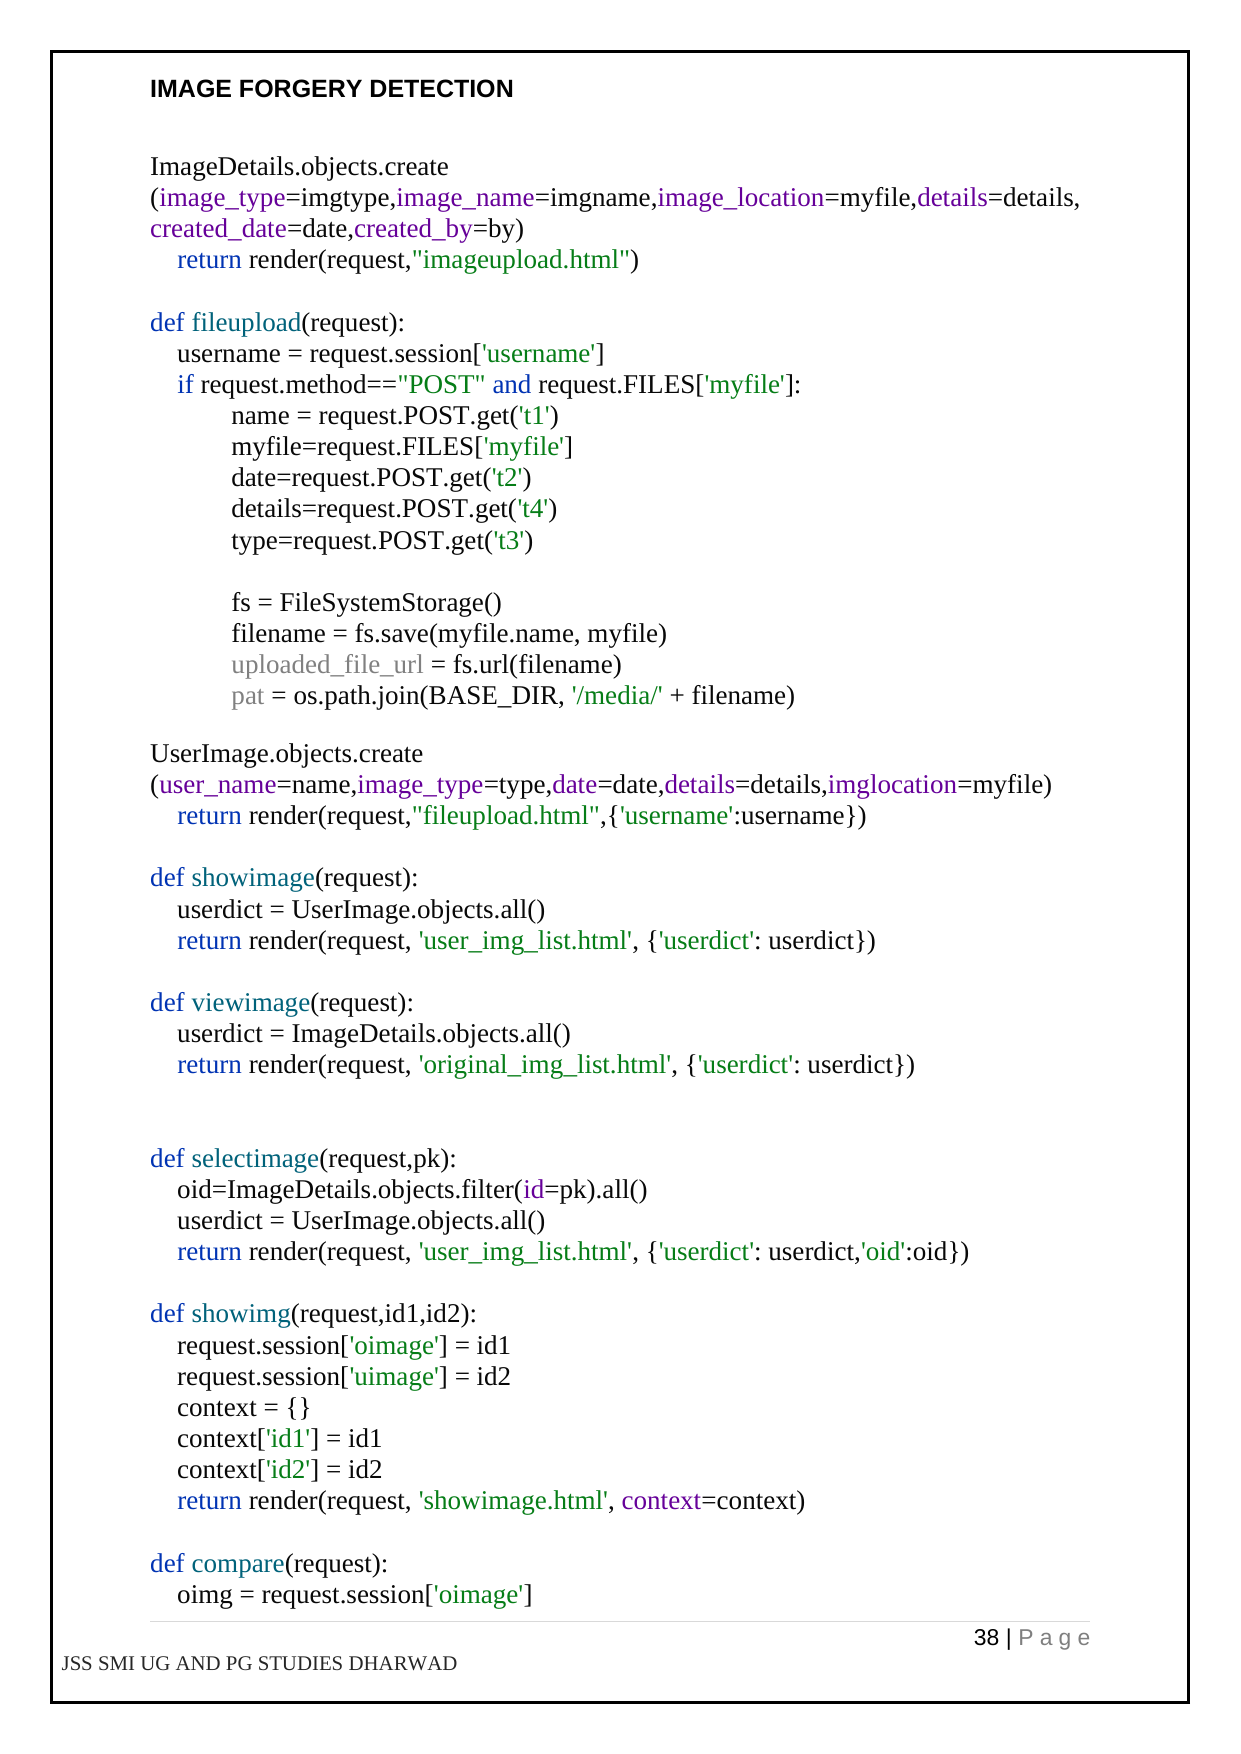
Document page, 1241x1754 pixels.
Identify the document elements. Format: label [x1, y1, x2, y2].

text [150, 150, 1090, 1609]
picture [293, 312, 297, 329]
